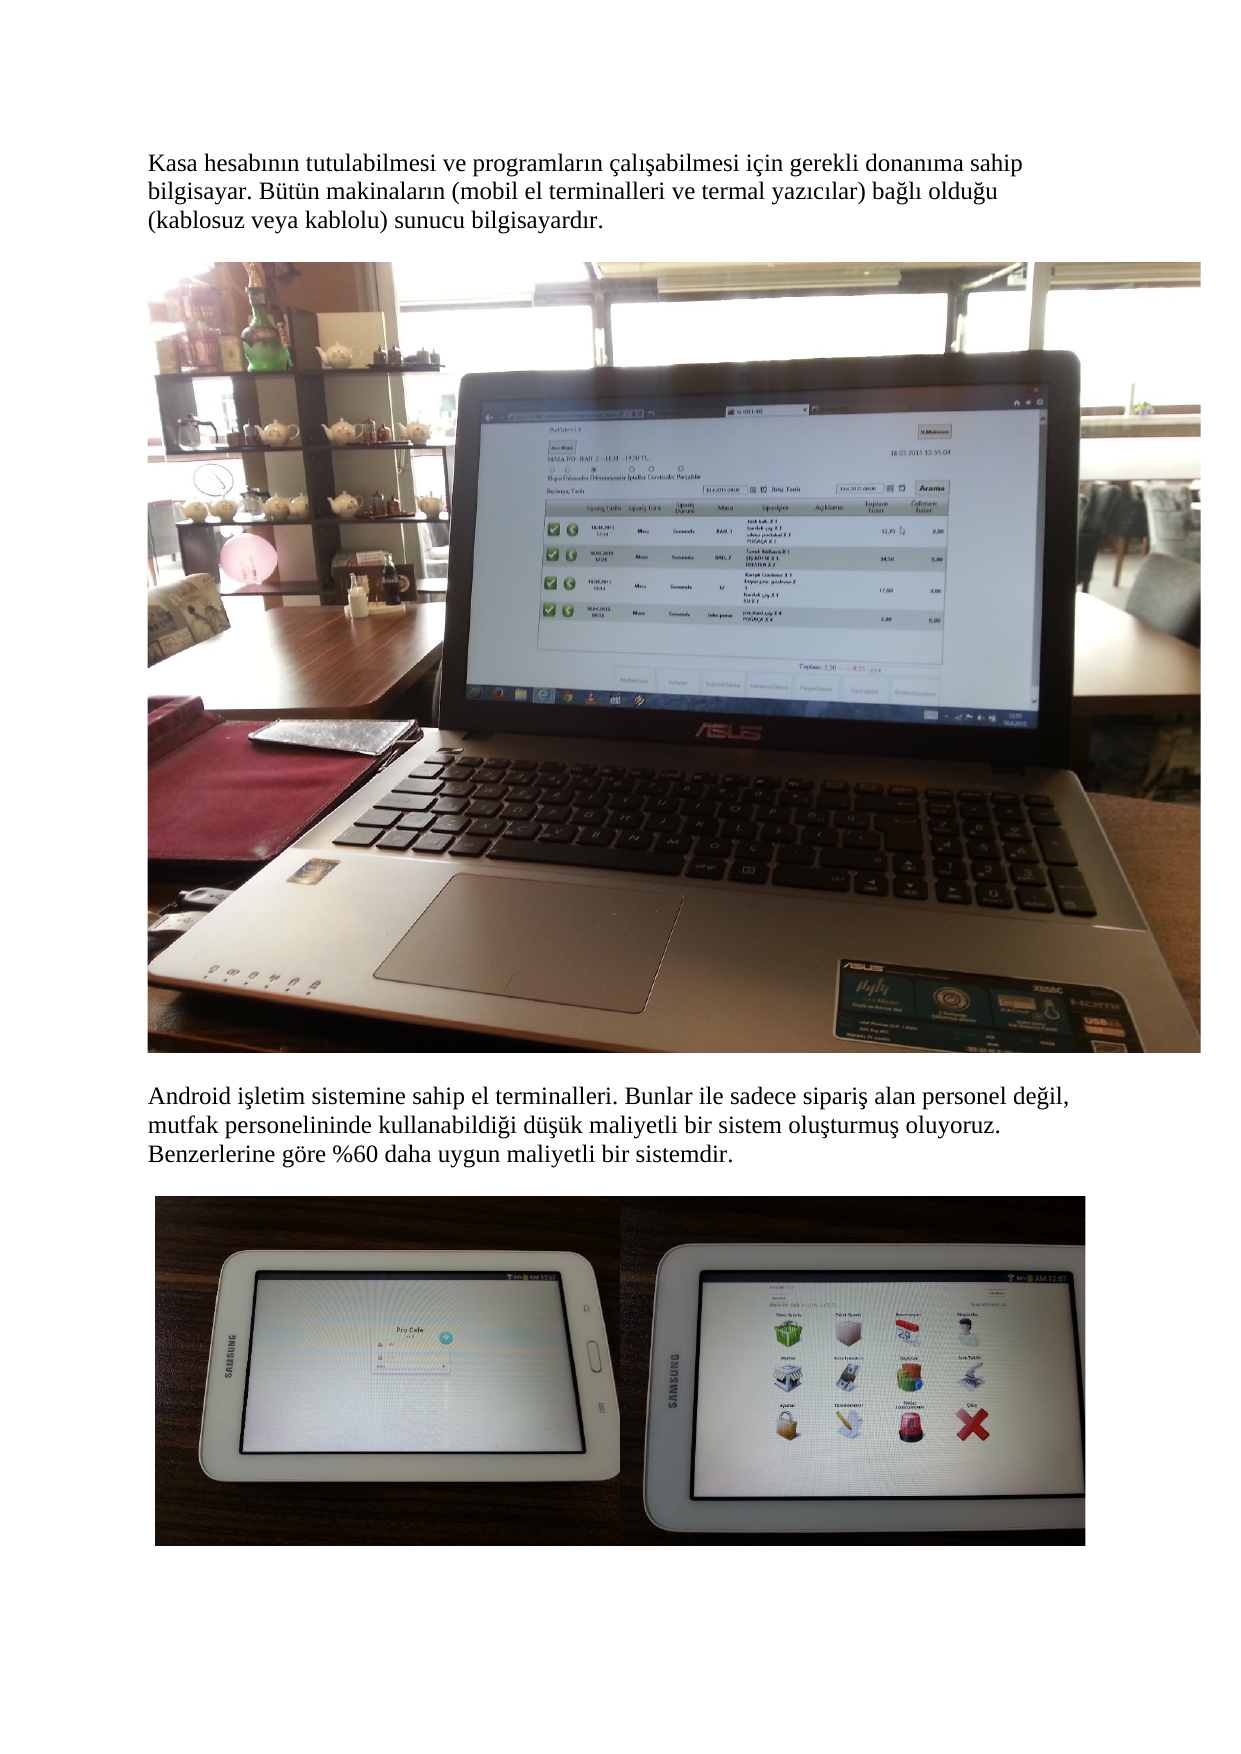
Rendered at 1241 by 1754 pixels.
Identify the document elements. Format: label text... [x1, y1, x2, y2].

picture [147, 262, 1201, 1053]
text Android işletim sistemine sahip el terminalleri. Bunlar ile sadece sipariş alan personel değil, mutfak personelininde kullanabildiği düşük maliyetli bir sistem oluşturmuş oluyoruz. Benzerlerine göre %60 daha uygun maliyetli bir sistemdir. [148, 1081, 1093, 1167]
picture [155, 1196, 1086, 1546]
text Kasa hesabının tutulabilmesi ve programların çalışabilmesi için gerekli donanıma sahip bilgisayar. Bütün makinaların (mobil el terminalleri ve termal yazıcılar) bağlı olduğu (kablosuz veya kablolu) sunucu bilgisayardır. [148, 148, 1093, 234]
